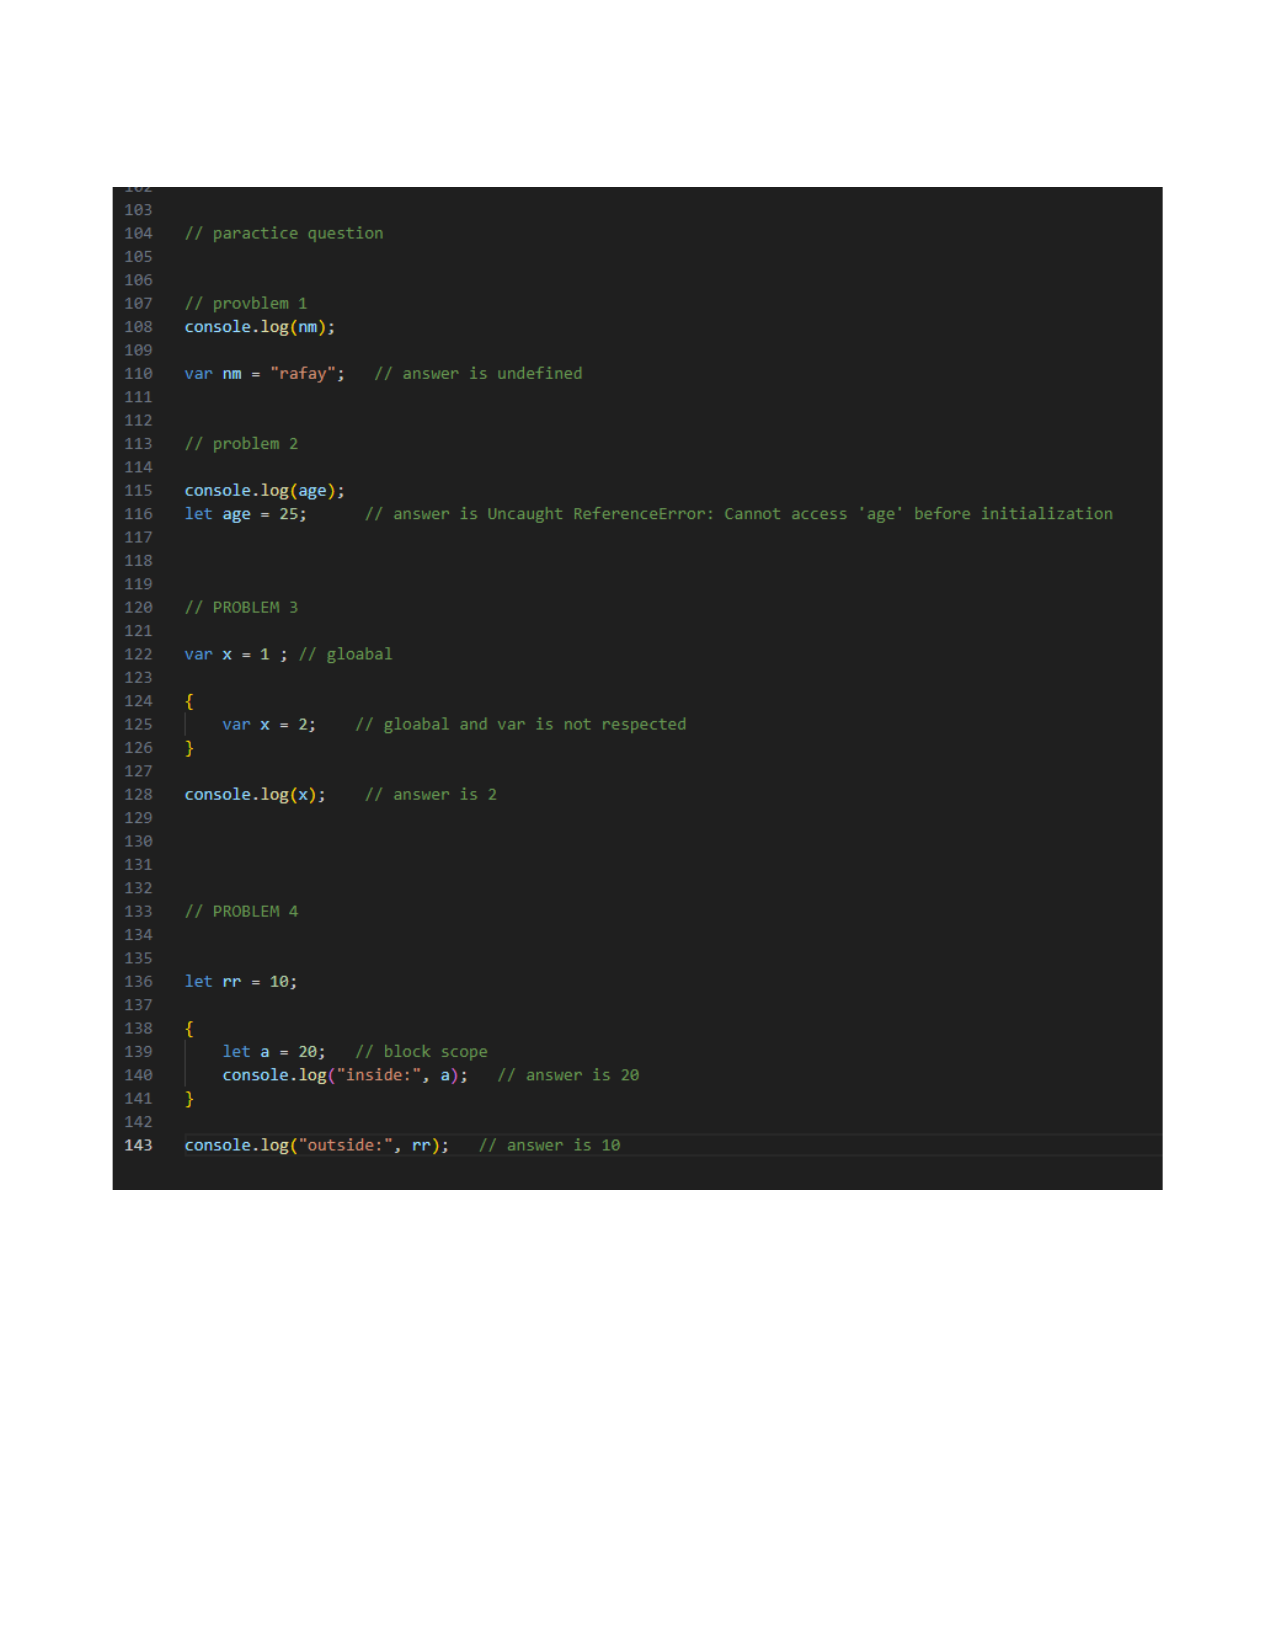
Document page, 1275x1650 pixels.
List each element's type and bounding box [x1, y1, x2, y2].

picture [112, 187, 1163, 1190]
